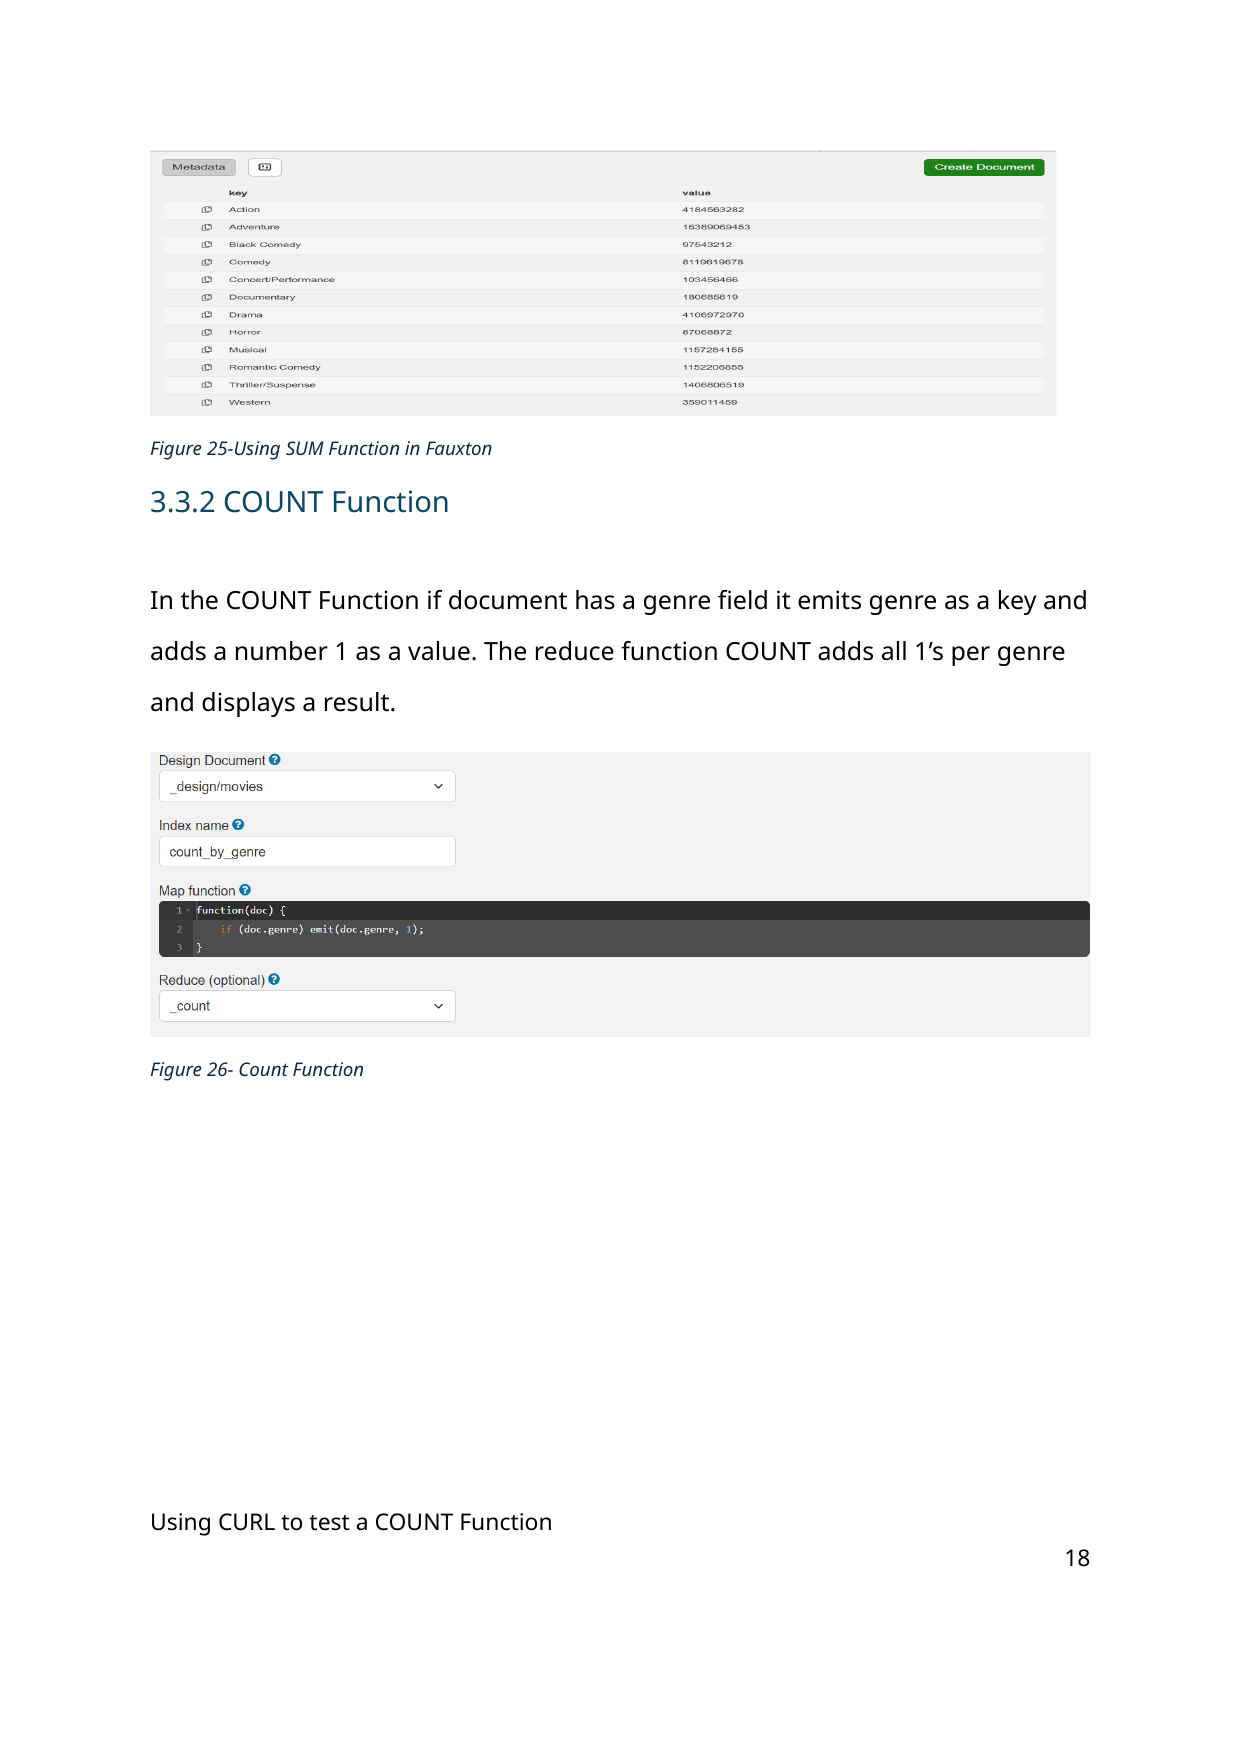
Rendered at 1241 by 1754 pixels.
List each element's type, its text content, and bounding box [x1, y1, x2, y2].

subtitle 3.3.2 COUNT Function [150, 481, 1090, 521]
text Figure 26- Count Function [150, 1056, 1090, 1082]
picture [150, 150, 1057, 416]
text In the COUNT Function if document has a genre field it emits genre as a key and adds a number 1 as a value. The reduce function COUNT adds all 1’s per genre and displays a result. [150, 583, 1090, 719]
text Figure 25-Using SUM Function in Fauxton [150, 435, 1090, 460]
picture [150, 752, 1091, 1037]
text Using CURL to test a COUNT Function [150, 1506, 1090, 1537]
